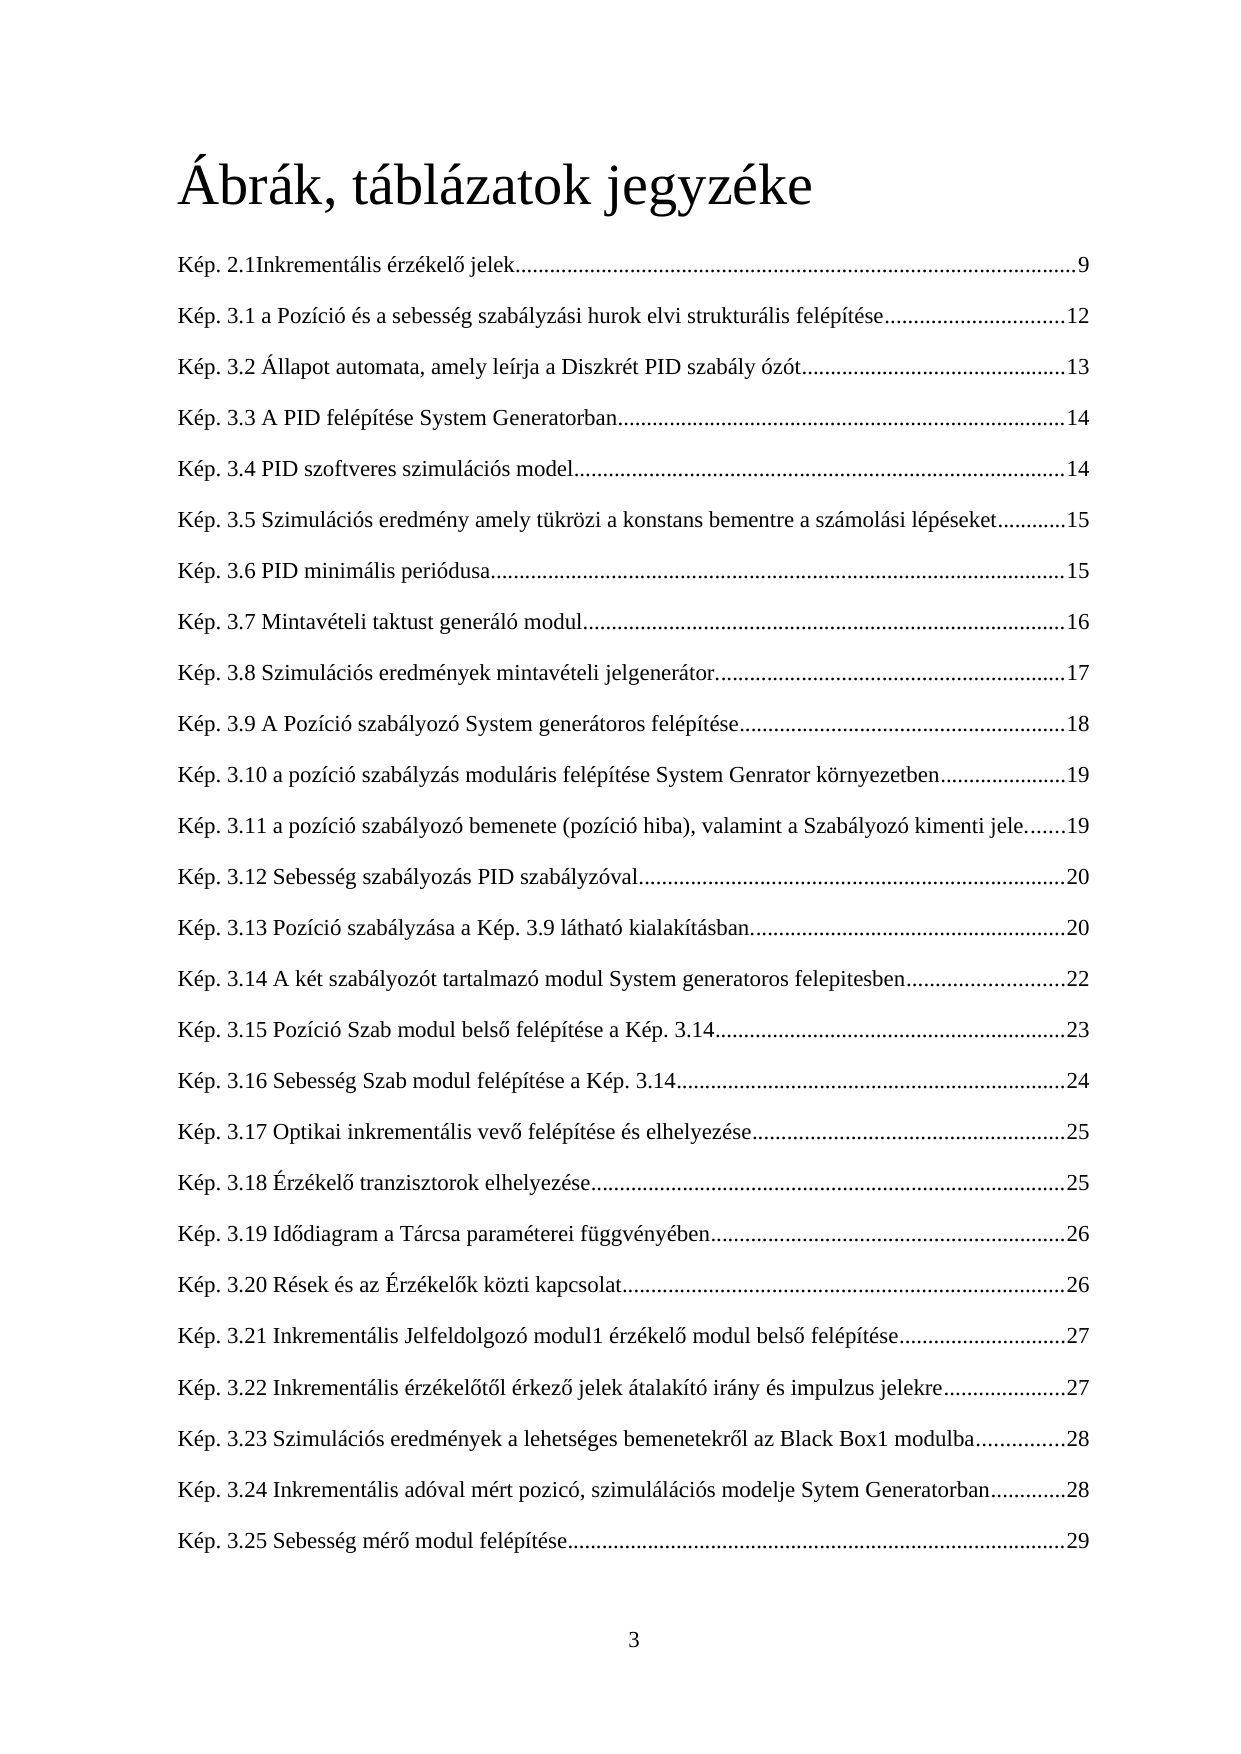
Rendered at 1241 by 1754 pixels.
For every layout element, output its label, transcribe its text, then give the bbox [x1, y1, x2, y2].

text Kép. 3.15 Pozíció Szab modul belső felépítése a Kép. 3.14 23 [177, 1016, 1090, 1043]
text Kép. 3.25 Sebesség mérő modul felépítése 29 [177, 1527, 1090, 1553]
text Kép. 3.16 Sebesség Szab modul felépítése a Kép. 3.14 24 [177, 1067, 1090, 1094]
text Kép. 3.12 Sebesség szabályozás PID szabályzóval. 20 [177, 863, 1090, 889]
text Kép. 3.6 PID minimális periódusa 15 [177, 557, 1090, 583]
text Kép. 3.10 a pozíció szabályzás moduláris felépítése System Genrator környezetben 19 [177, 761, 1090, 787]
text Kép. 3.9 A Pozíció szabályozó System generátoros felépítése 18 [177, 710, 1090, 736]
text Kép. 3.24 Inkrementális adóval mért pozicó, szimulálációs modelje Sytem Generatorban 28 [177, 1476, 1090, 1502]
text Kép. 3.14 A két szabályozót tartalmazó modul System generatoros felepitesben 22 [177, 965, 1090, 992]
text Kép. 3.4 PID szoftveres szimulációs model 14 [177, 455, 1090, 481]
text Kép. 3.19 Idődiagram a Tárcsa paraméterei függvényében 26 [177, 1220, 1090, 1247]
text Kép. 3.21 Inkrementális Jelfeldolgozó modul1 érzékelő modul belső felépítése 27 [177, 1322, 1090, 1349]
text Kép. 3.3 A PID felépítése System Generatorban 14 [177, 404, 1090, 430]
text Kép. 3.17 Optikai inkrementális vevő felépítése és elhelyezése 25 [177, 1118, 1090, 1145]
text Kép. 3.23 Szimulációs eredmények a lehetséges bemenetekről az Black Box1 modulba 28 [177, 1424, 1090, 1451]
text Kép. 3.8 Szimulációs eredmények mintavételi jelgenerátor. 17 [177, 659, 1090, 685]
text Kép. 3.5 Szimulációs eredmény amely tükrözi a konstans bementre a számolási lépéseket 15 [177, 506, 1090, 532]
text Kép. 3.7 Mintavételi taktust generáló modul 16 [177, 608, 1090, 634]
list Ábrák, táblázatok jegyzéke [177, 150, 1090, 217]
text Kép. 3.22 Inkrementális érzékelőtől érkező jelek átalakító irány és impulzus jelekre 27 [177, 1373, 1090, 1400]
text Kép. 3.13 Pozíció szabályzása a Kép. 3.9 látható kialakításban. 20 [177, 914, 1090, 941]
text Kép. 3.18 Érzékelő tranzisztorok elhelyezése 25 [177, 1169, 1090, 1196]
text Kép. 3.2 Állapot automata, amely leírja a Diszkrét PID szabály ózót 13 [177, 353, 1090, 379]
text Kép. 3.11 a pozíció szabályozó bemenete (pozíció hiba), valamint a Szabályozó kimenti jele. 19 [177, 812, 1090, 838]
text Kép. 3.1 a Pozíció és a sebesség szabályzási hurok elvi strukturális felépítése 12 [177, 302, 1090, 328]
text Kép. 2.1Inkrementális érzékelő jelek 9 [177, 251, 1090, 277]
text Kép. 3.20 Rések és az Érzékelők közti kapcsolat 26 [177, 1271, 1090, 1298]
